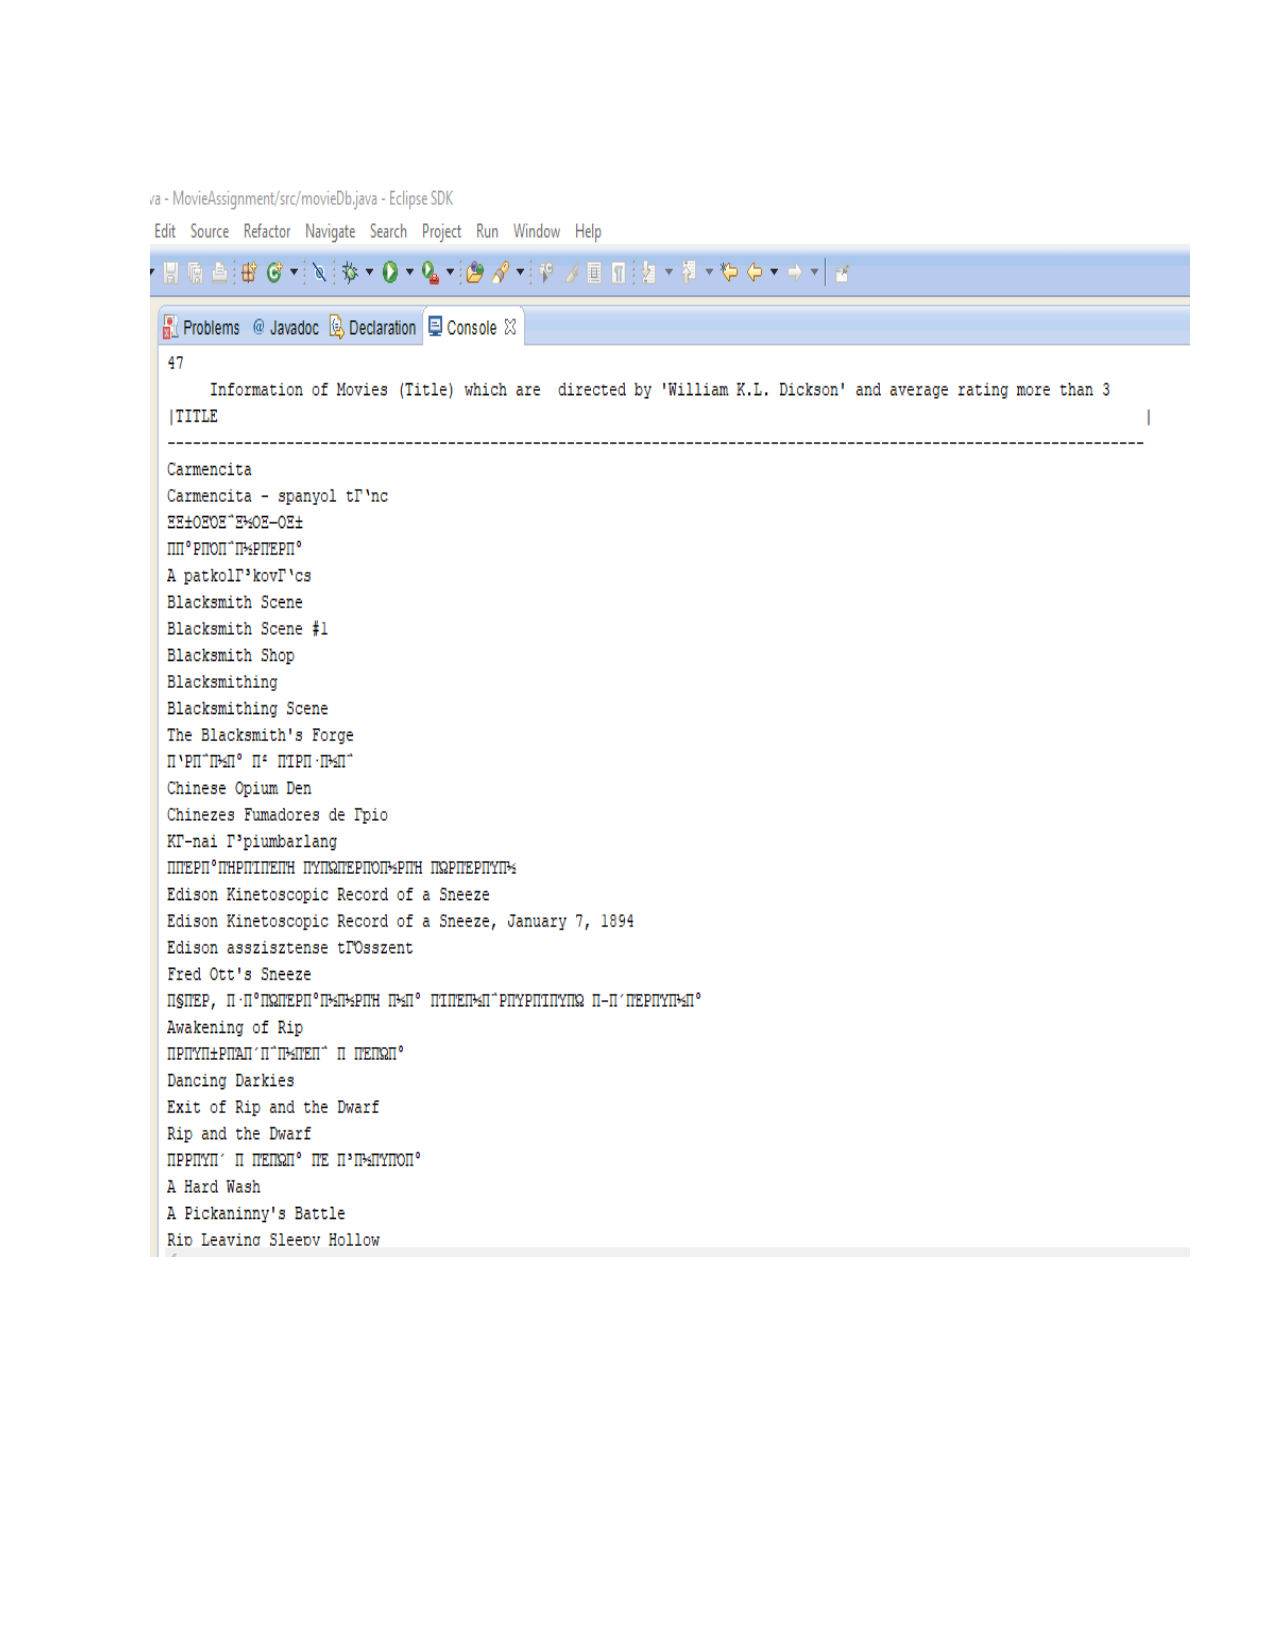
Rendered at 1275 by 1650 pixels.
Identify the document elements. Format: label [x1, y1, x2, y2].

picture [150, 180, 1190, 1257]
